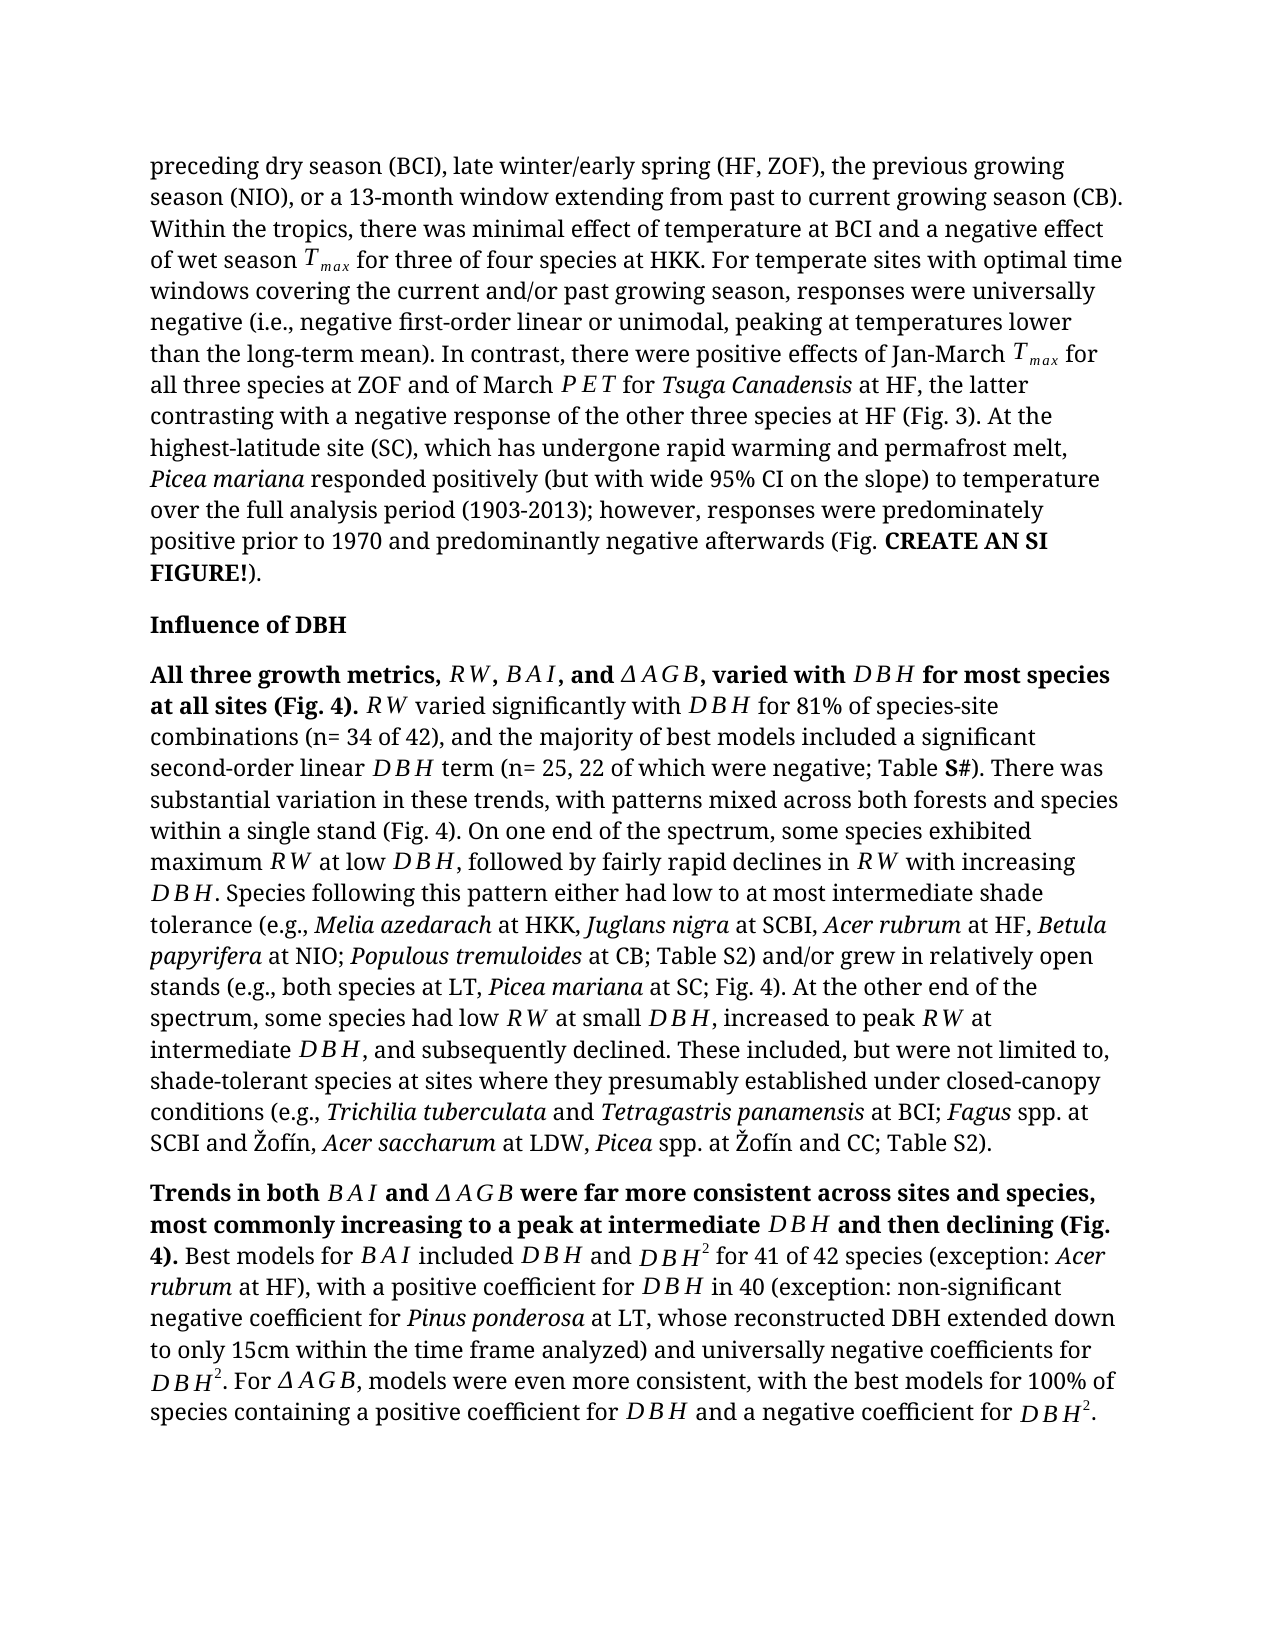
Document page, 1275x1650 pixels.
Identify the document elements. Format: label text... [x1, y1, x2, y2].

text Trends in both and were far more consistent across sites and species, most commonly increasing to a peak at intermediate and then declining (Fig. 4). Best models for included and for 41 of 42 species (exception: Acer rubrum at HF), with a positive coefficient for in 40 (exception: non-significant negative coefficient for Pinus ponderosa at LT, whose reconstructed DBH extended down to only 15cm within the time frame analyzed) and universally negative coefficients for . For , models were even more consistent, with the best models for 100% of species containing a positive coefficient for and a negative coefficient for . [150, 1177, 1125, 1427]
text All three growth metrics, , , and , varied with for most species at all sites (Fig. 4). varied significantly with for 81% of species-site combinations (n= 34 of 42), and the majority of best models included a significant second-order linear term (n= 25, 22 of which were negative; Table S#). There was substantial variation in these trends, with patterns mixed across both forests and species within a single stand (Fig. 4). On one end of the spectrum, some species exhibited maximum at low , followed by fairly rapid declines in with increasing . Species following this pattern either had low to at most intermediate shade tolerance (e.g., Melia azedarach at HKK, Juglans nigra at SCBI, Acer rubrum at HF, Betula papyrifera at NIO; Populous tremuloides at CB; Table S2) and/or grew in relatively open stands (e.g., both species at LT, Picea mariana at SC; Fig. 4). At the other end of the spectrum, some species had low at small , increased to peak at intermediate , and subsequently declined. These included, but were not limited to, shade-tolerant species at sites where they presumably established under closed-canopy conditions (e.g., Trichilia tuberculata and Tetragastris panamensis at BCI; Fagus spp. at SCBI and Žofín, Acer saccharum at LDW, Picea spp. at Žofín and CC; Table S2). [150, 658, 1125, 1158]
subtitle Influence of DBH [150, 608, 1125, 640]
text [150, 150, 1125, 588]
